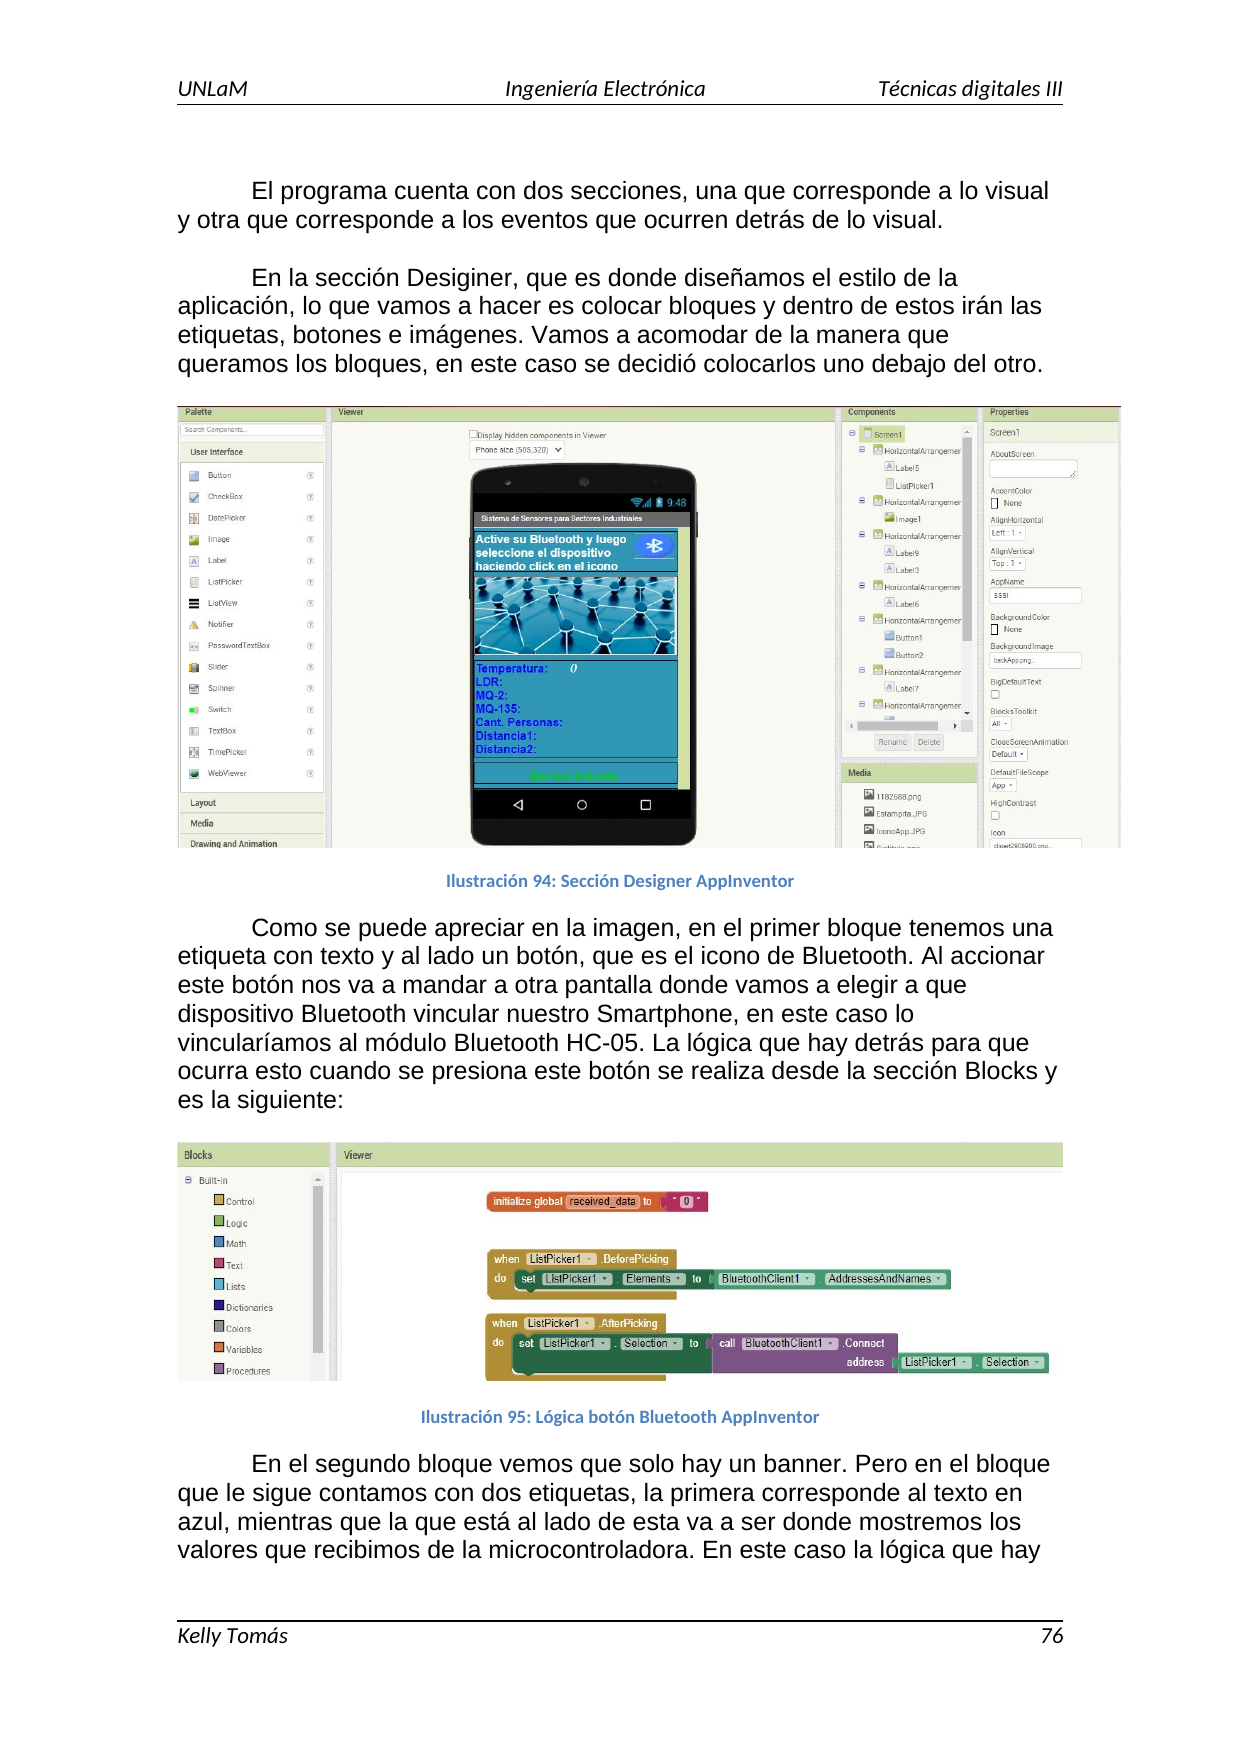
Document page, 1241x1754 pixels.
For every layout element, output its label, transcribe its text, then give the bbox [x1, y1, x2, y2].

text El programa cuenta con dos secciones, una que corresponde a lo visual y otra que corresponde a los eventos que ocurren detrás de lo visual. [177, 176, 1063, 234]
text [177, 1449, 1063, 1564]
text En la sección Desiginer, que es donde diseñamos el estilo de la aplicación, lo que vamos a hacer es colocar bloques y dentro de estos irán las etiquetas, botones e imágenes. Vamos a acomodar de la manera que queramos los bloques, en este caso se decidió colocarlos uno debajo del otro. [177, 263, 1063, 378]
picture [177, 406, 1121, 848]
text Como se puede apreciar en la imagen, en el primer bloque tenemos una etiqueta con texto y al lado un botón, que es el icono de Bluetooth. Al accionar este botón nos va a mandar a otra pantalla donde vamos a elegir a que dispositivo Bluetooth vincular nuestro Smartphone, en este caso lo vincularíamos al módulo Bluetooth HC-05. La lógica que hay detrás para que ocurra esto cuando se presiona este botón se realiza desde la sección Blocks y es la siguiente: [177, 913, 1063, 1114]
picture [177, 1142, 1063, 1381]
